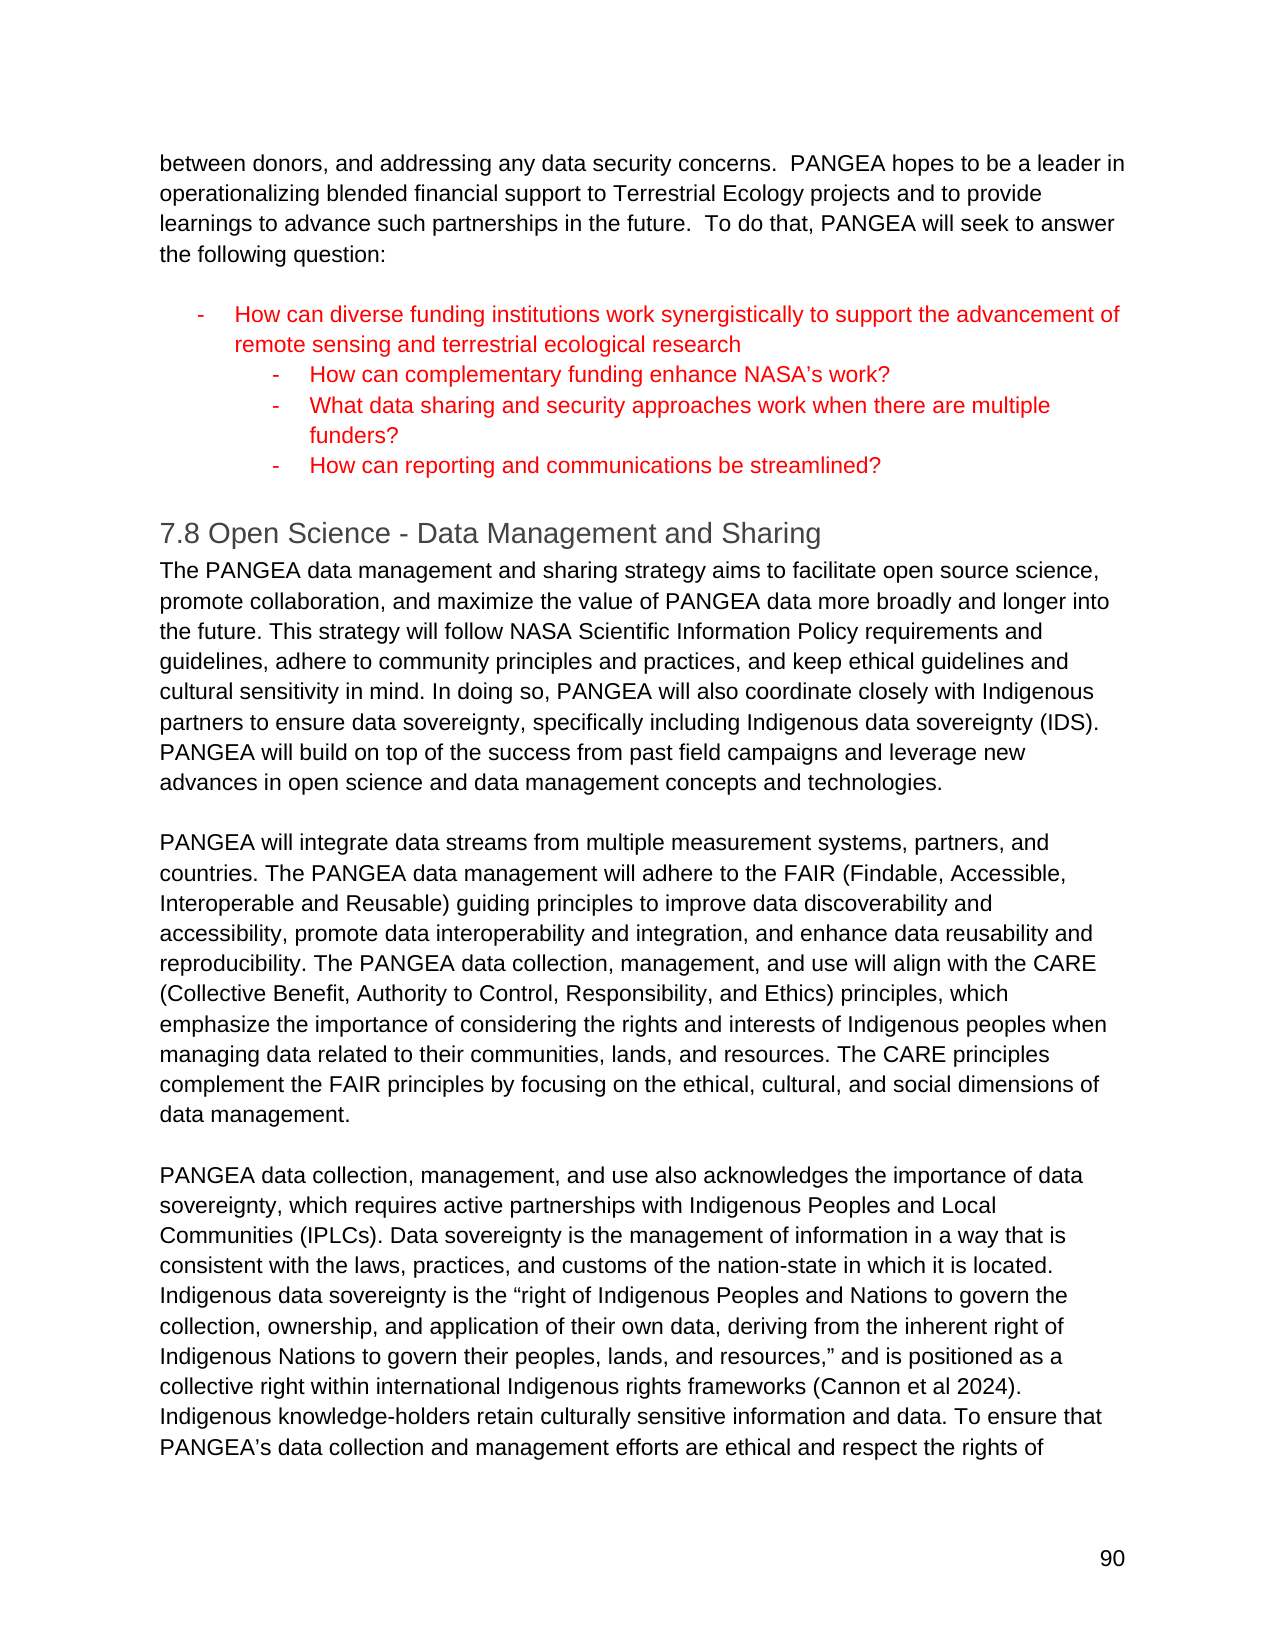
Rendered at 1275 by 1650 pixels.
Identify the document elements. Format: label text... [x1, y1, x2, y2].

text The PANGEA data management and sharing strategy aims to facilitate open source science, promote collaboration, and maximize the value of PANGEA data more broadly and longer into the future. This strategy will follow NASA Scientific Information Policy requirements and guidelines, adhere to community principles and practices, and keep ethical guidelines and cultural sensitivity in mind. In doing so, PANGEA will also coordinate closely with Indigenous partners to ensure data sovereignty, specifically including Indigenous data sovereignty (IDS). PANGEA will build on top of the success from past field campaigns and leverage new advances in open science and data management concepts and technologies. [159, 557, 1125, 795]
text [159, 150, 1125, 267]
list How can reporting and communications be streamlined? [272, 452, 1125, 478]
list What data sharing and security approaches work when there are multiple funders? [272, 392, 1125, 448]
list How can complementary funding enhance NASA’s work? [272, 361, 1125, 388]
list How can diverse funding institutions work synergistically to support the advancement of remote sensing and terrestrial ecological research [197, 301, 1125, 358]
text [159, 1162, 1125, 1460]
text PANGEA will integrate data streams from multiple measurement systems, partners, and countries. The PANGEA data management will adhere to the FAIR (Findable, Accessible, Interoperable and Reusable) guiding principles to improve data discoverability and accessibility, promote data interoperability and integration, and enhance data reusability and reproducibility. The PANGEA data collection, management, and use will align with the CARE (Collective Benefit, Authority to Control, Responsibility, and Ethics) principles, which emphasize the importance of considering the rights and interests of Indigenous peoples when managing data related to their communities, lands, and resources. The CARE principles complement the FAIR principles by focusing on the ethical, cultural, and social dimensions of data management. [159, 829, 1125, 1128]
subtitle 7.8 Open Science - Data Management and Sharing [159, 516, 1125, 549]
